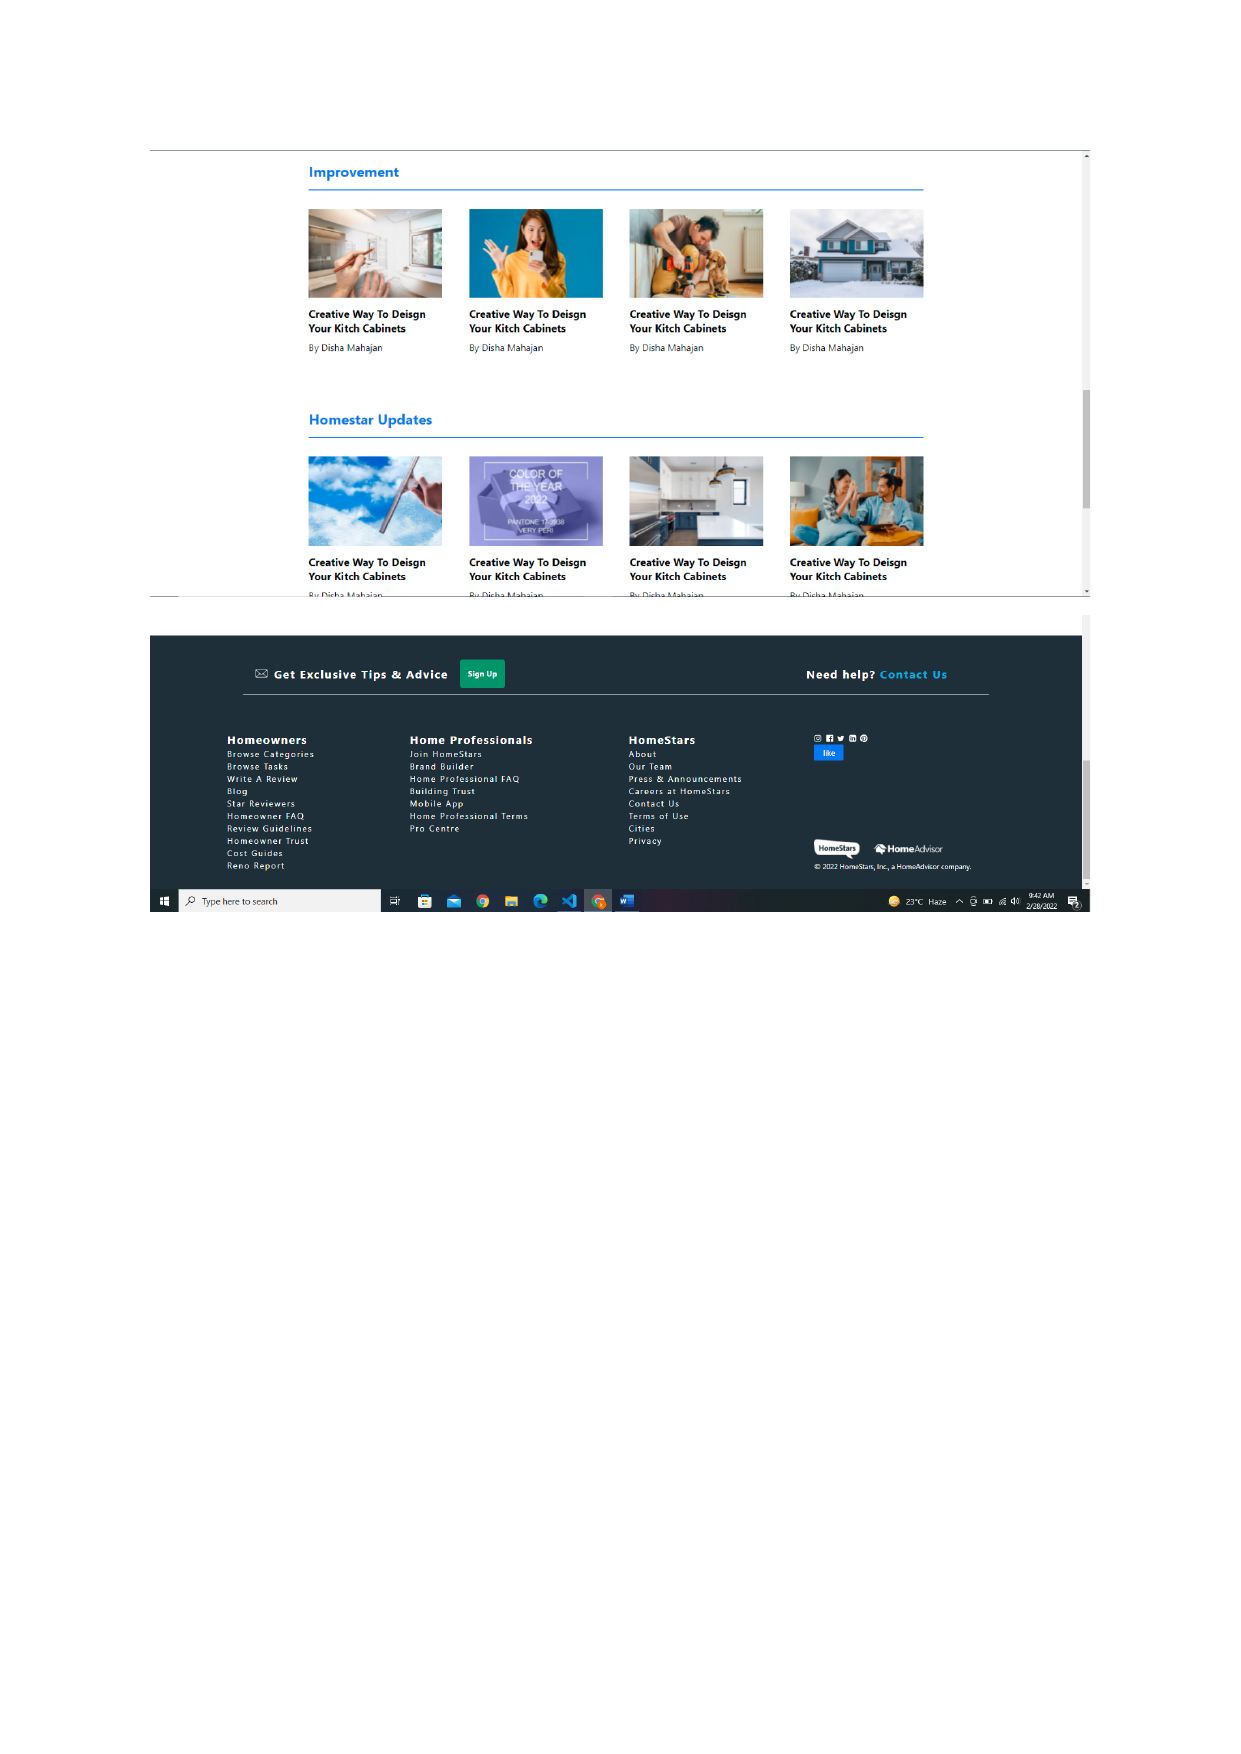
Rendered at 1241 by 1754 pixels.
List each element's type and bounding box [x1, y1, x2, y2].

picture [150, 150, 1091, 597]
